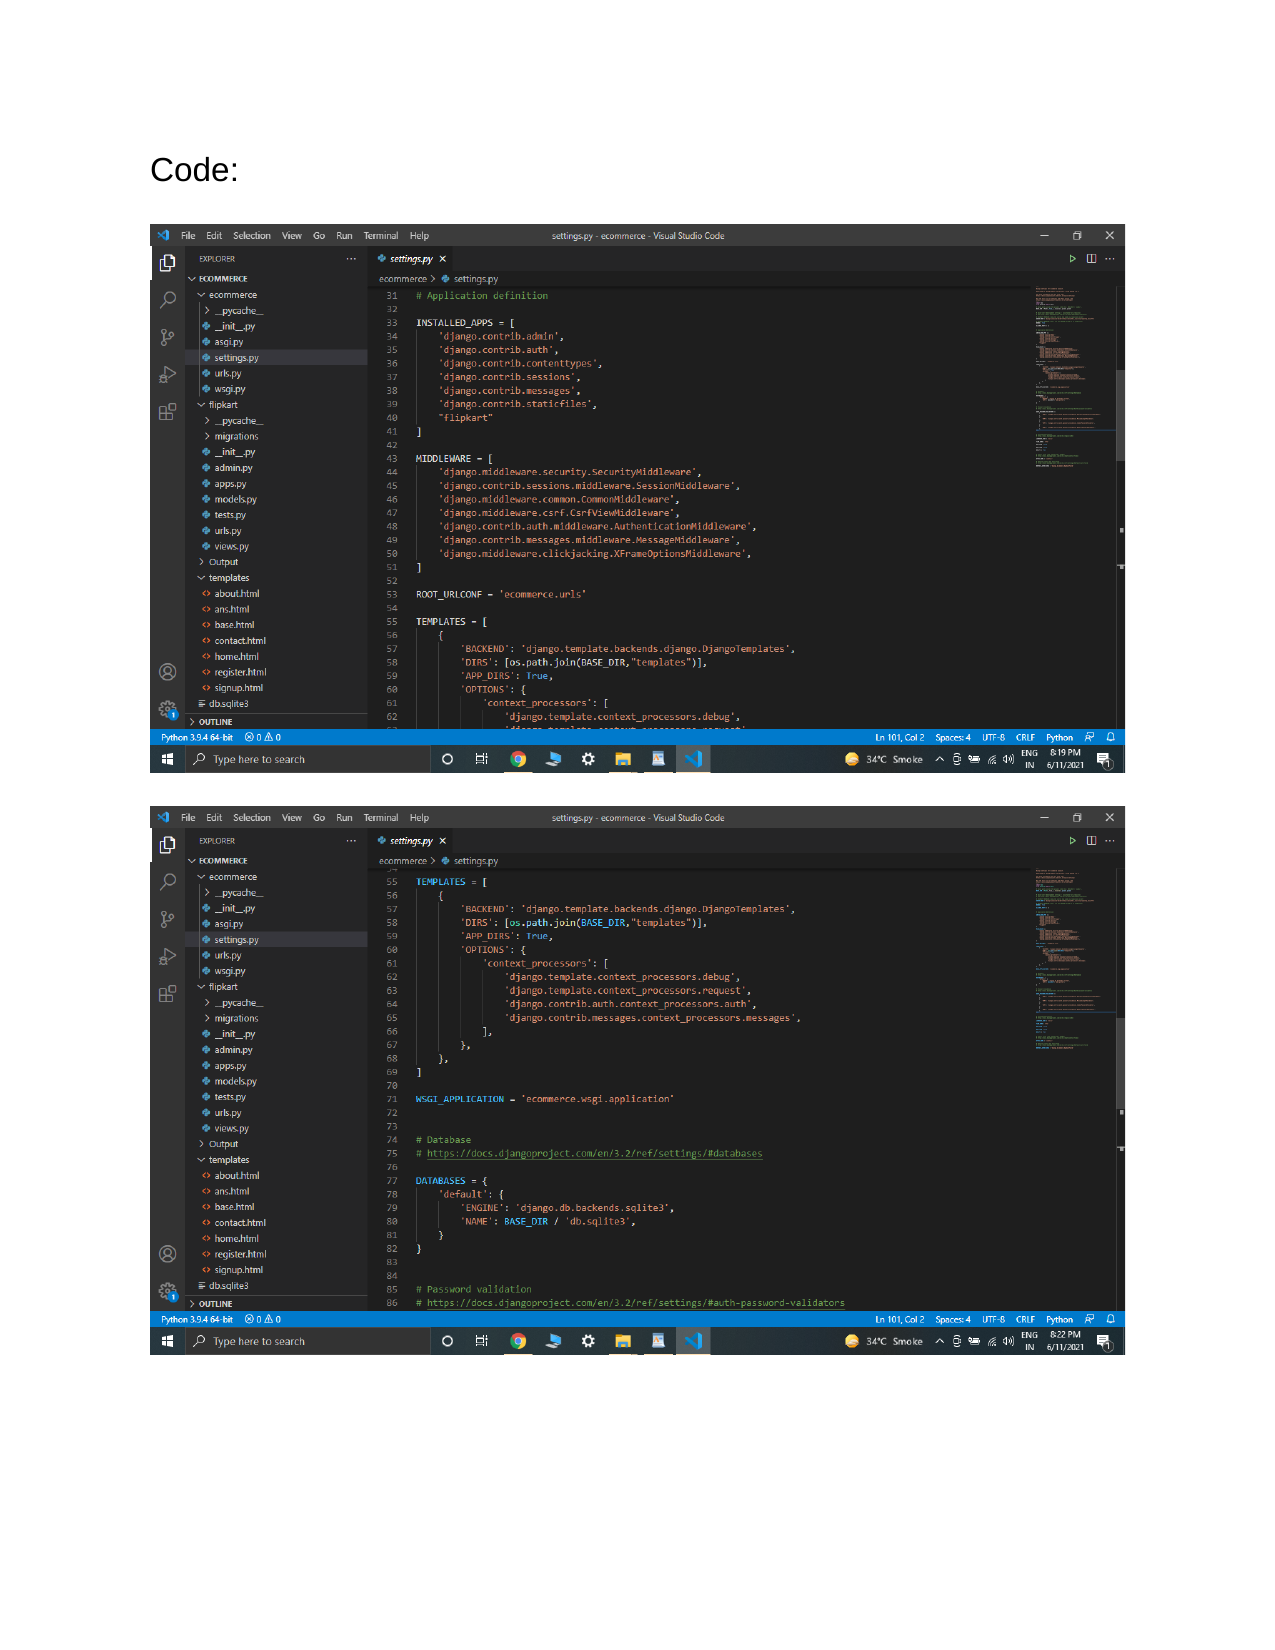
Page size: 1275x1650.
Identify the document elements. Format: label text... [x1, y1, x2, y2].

text Code: [150, 150, 1125, 188]
picture [150, 806, 1125, 1355]
picture [150, 224, 1125, 773]
